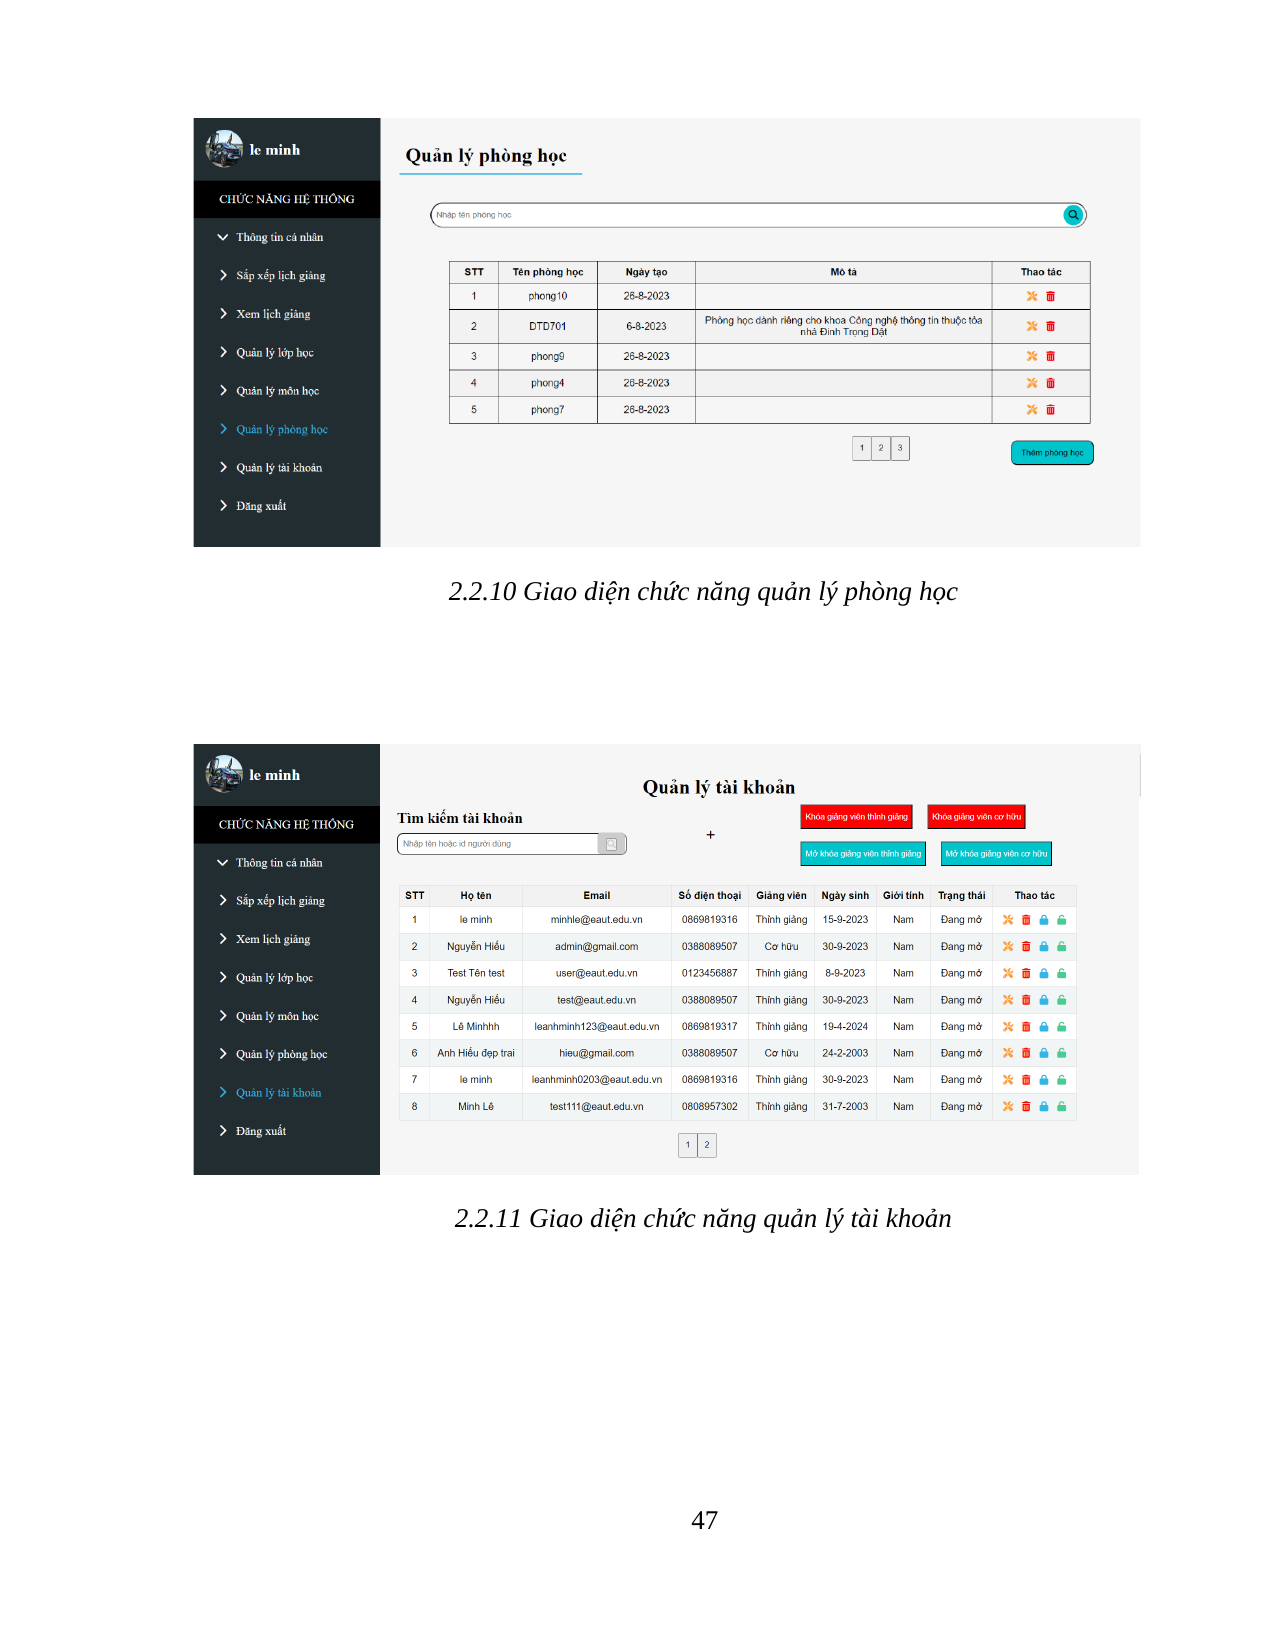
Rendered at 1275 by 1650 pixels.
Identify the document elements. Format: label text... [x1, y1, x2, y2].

text 2.2.10 Giao diện chức năng quản lý phòng học [177, 575, 1157, 606]
picture [193, 744, 1141, 1175]
text 2.2.11 Giao diện chức năng quản lý tài khoản [177, 1203, 1157, 1234]
picture [193, 118, 1141, 547]
